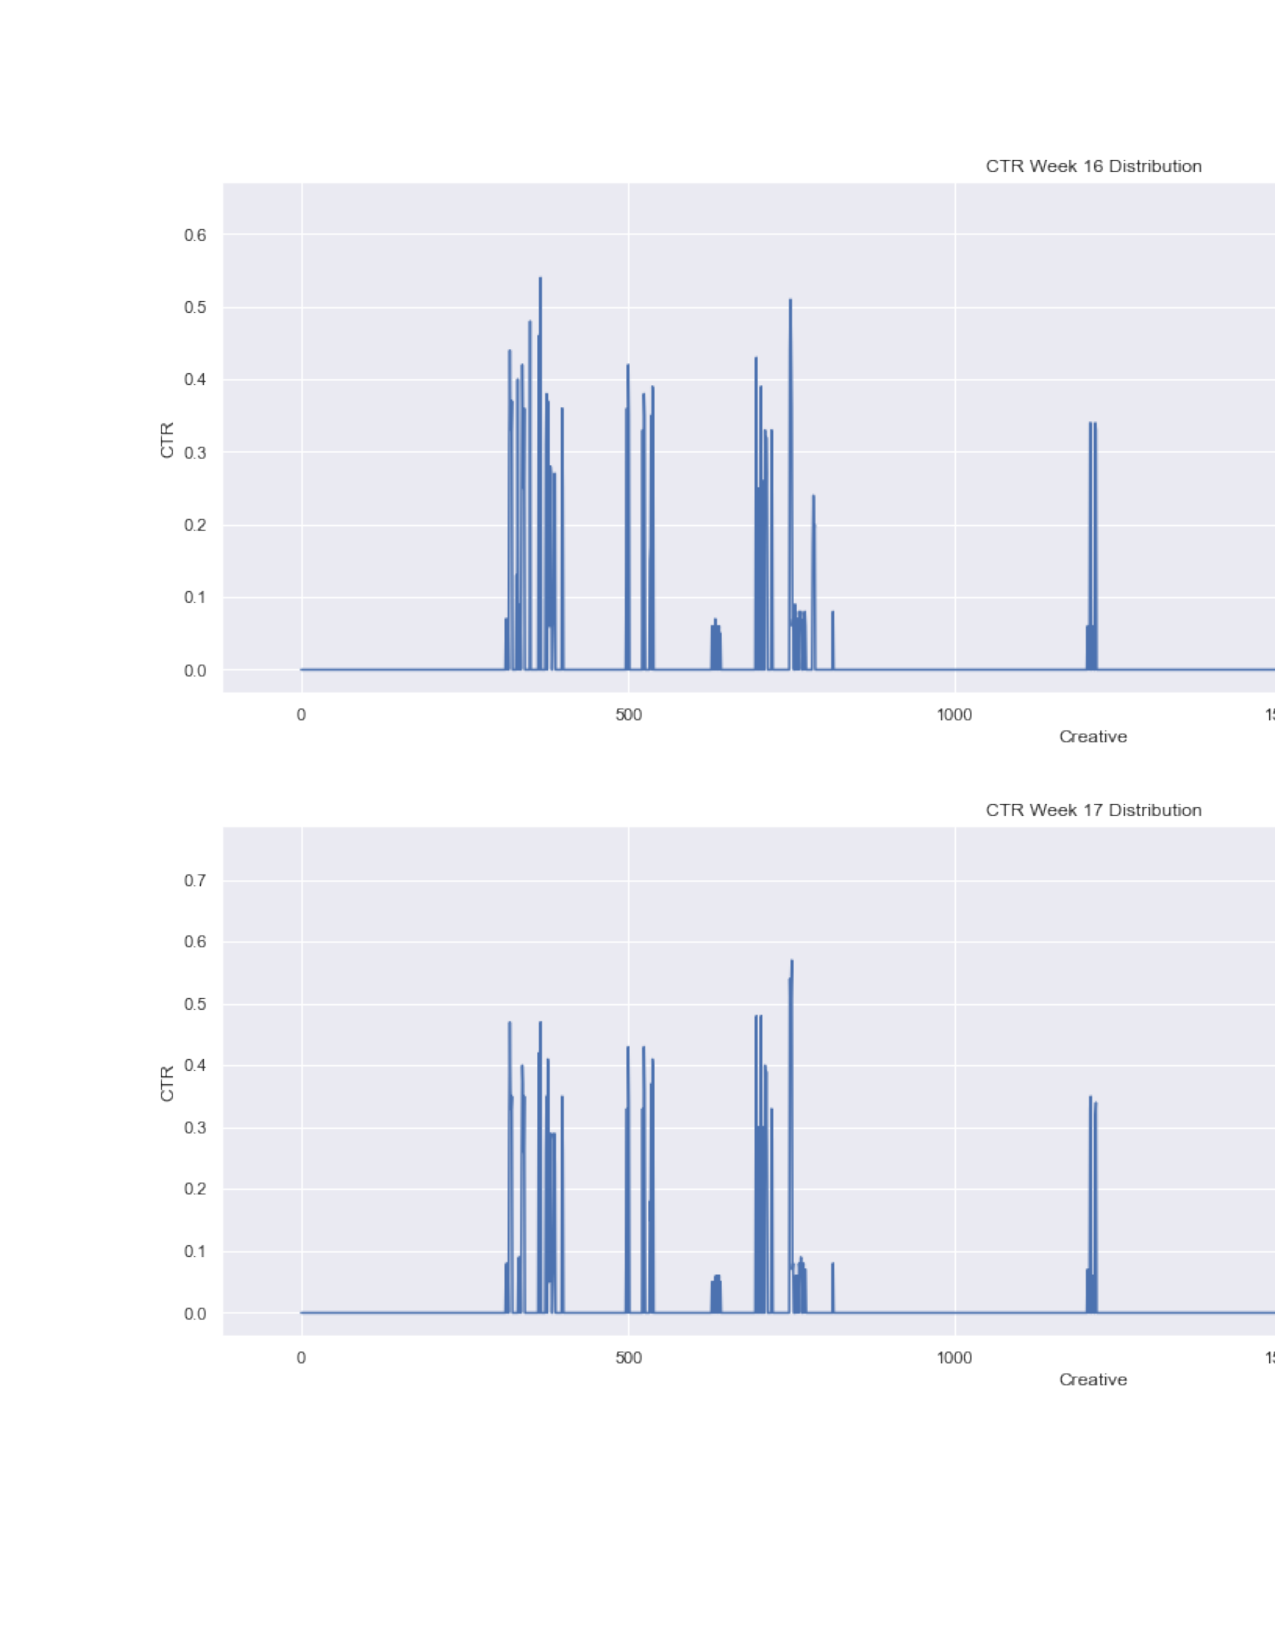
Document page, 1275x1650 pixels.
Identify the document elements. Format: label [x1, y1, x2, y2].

picture [150, 150, 1275, 757]
picture [150, 793, 1275, 1400]
